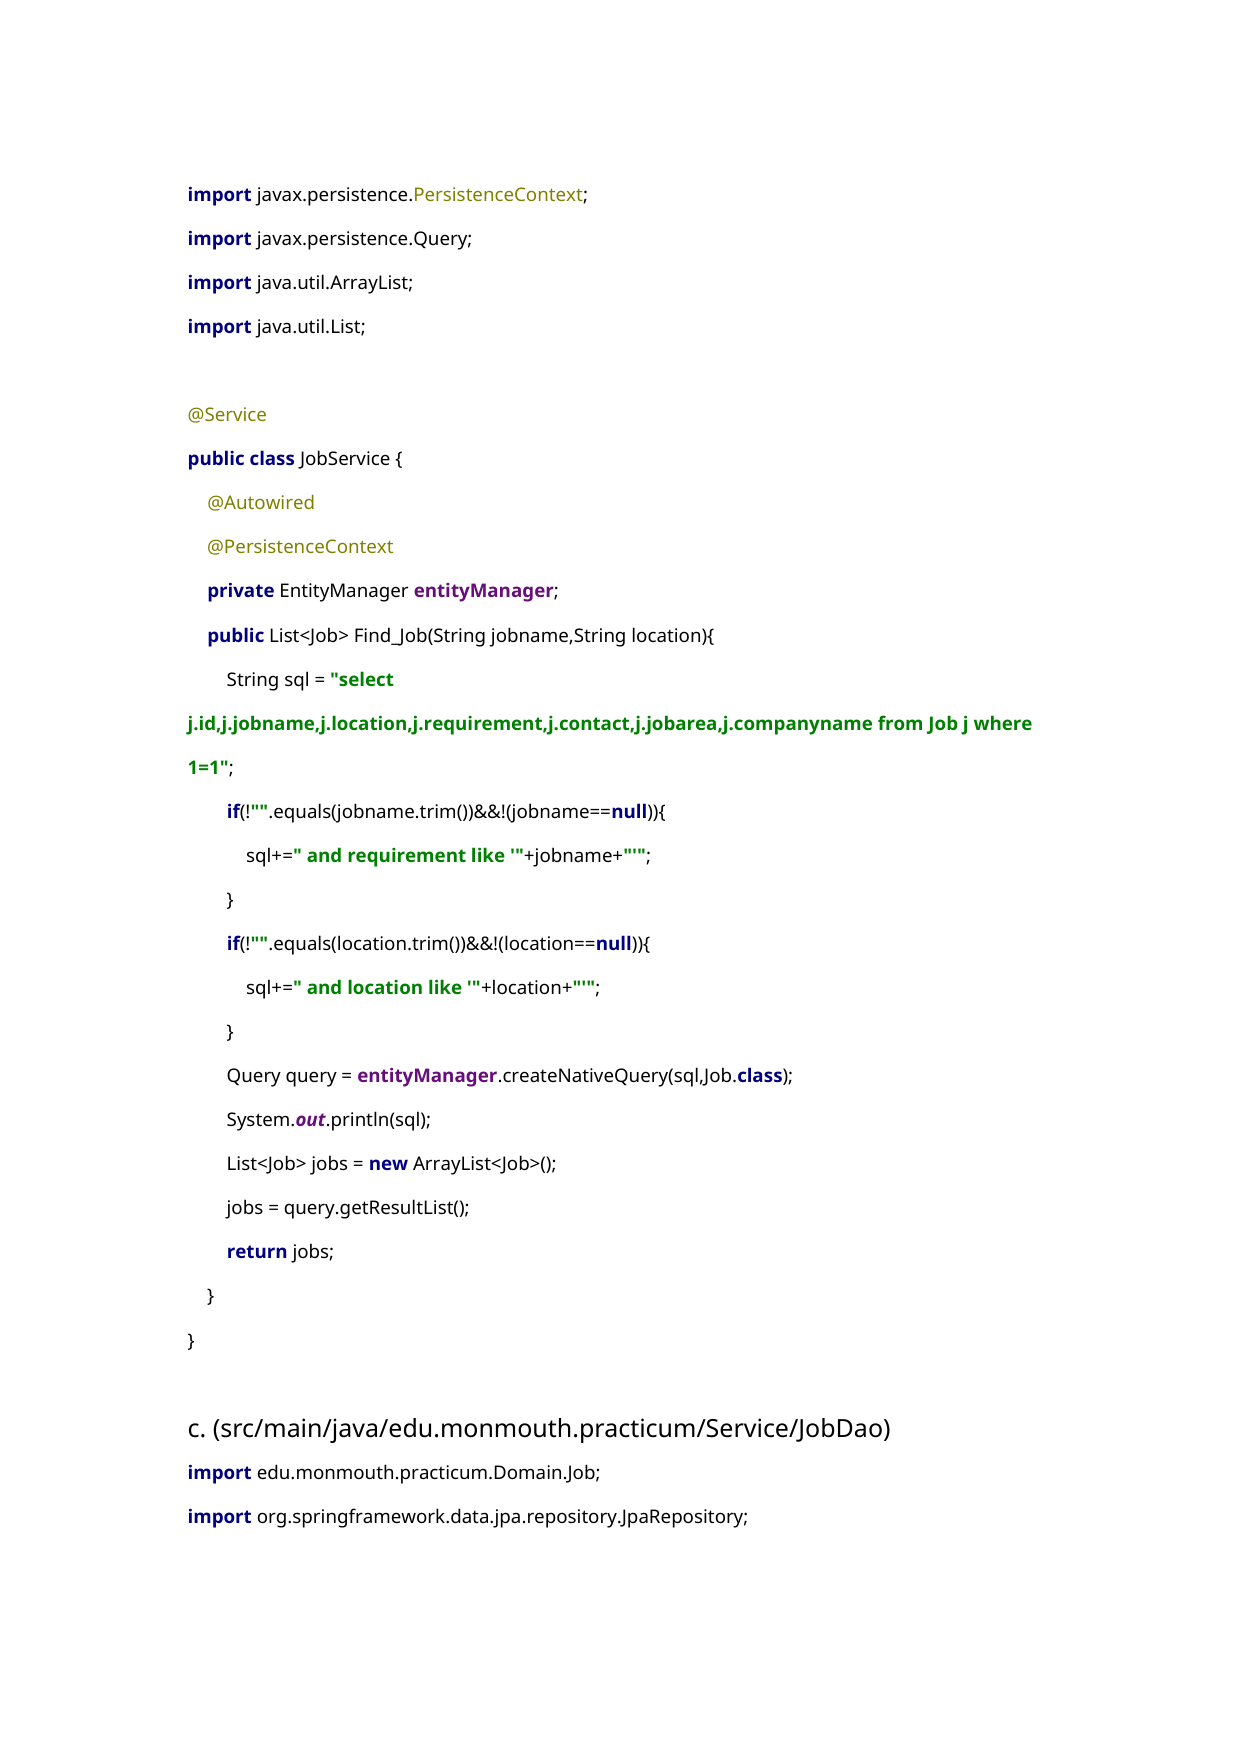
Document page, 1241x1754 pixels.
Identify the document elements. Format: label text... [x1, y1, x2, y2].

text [187, 172, 1053, 1362]
text c. (src/main/java/edu.monmouth.practicum/Service/JobDao) [187, 1406, 1053, 1450]
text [187, 1450, 1053, 1538]
